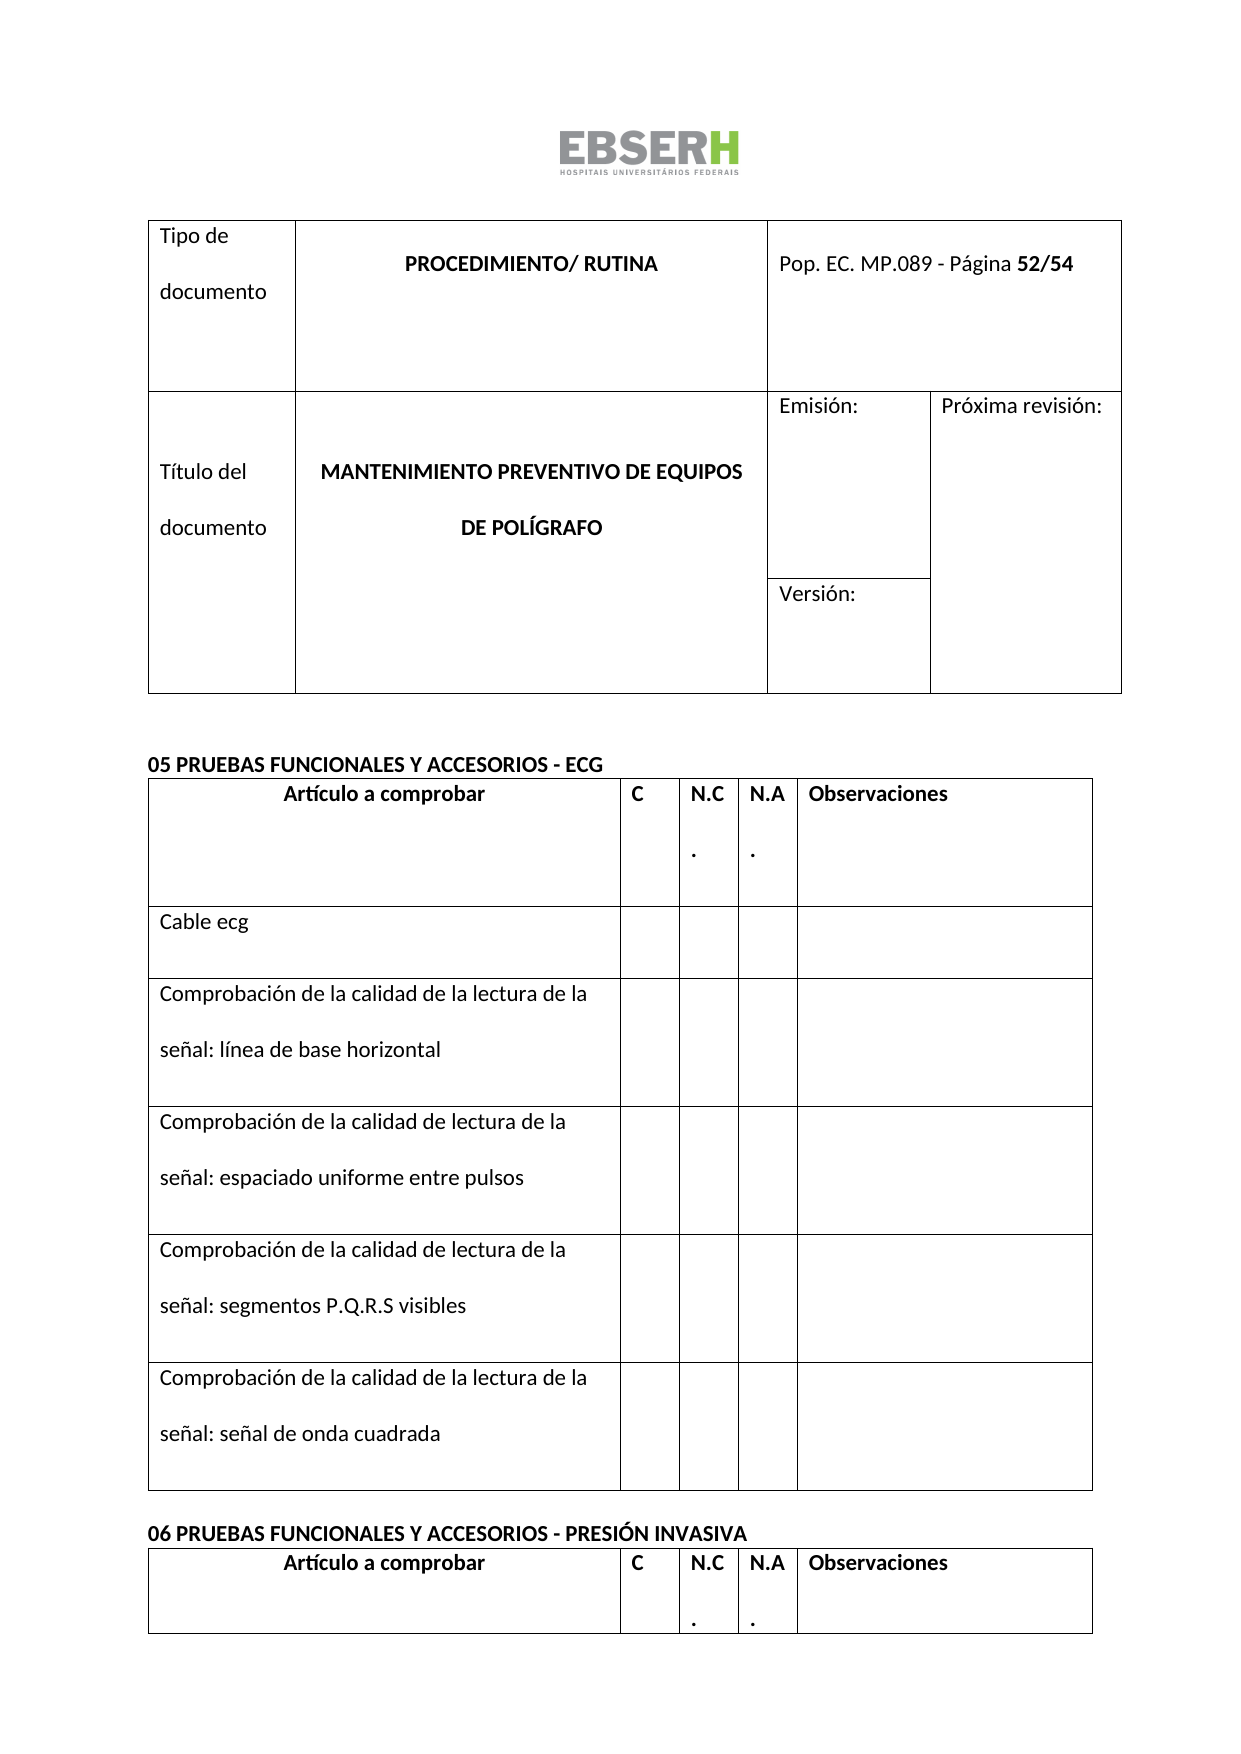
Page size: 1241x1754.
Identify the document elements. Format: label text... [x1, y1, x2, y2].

table_cell [798, 1107, 1092, 1234]
table_cell [621, 1235, 679, 1362]
table_cell Comprobación de la calidad de lectura de la señal: segmentos P.Q.R.S visibles [149, 1235, 620, 1362]
table_header Observaciones [798, 779, 1092, 906]
table_header N.A. [739, 779, 797, 906]
table_cell Comprobación de la calidad de la lectura de la señal: línea de base horizontal [149, 979, 620, 1106]
text 05 PRUEBAS FUNCIONALES Y ACCESORIOS - ECG [148, 750, 1152, 778]
table_cell [680, 907, 738, 978]
table_cell [680, 1235, 738, 1362]
table_cell [680, 979, 738, 1106]
table_cell [739, 979, 797, 1106]
table_cell [680, 1363, 738, 1490]
table_cell Cable ecg [149, 907, 620, 978]
table_cell [798, 907, 1092, 978]
table_header N.C. [680, 779, 738, 906]
table_cell [798, 979, 1092, 1106]
table_header Observaciones [798, 1549, 1092, 1632]
table_cell [739, 1235, 797, 1362]
table_cell [739, 1363, 797, 1490]
table_cell [621, 1363, 679, 1490]
table_cell Comprobación de la calidad de la lectura de la señal: señal de onda cuadrada [149, 1363, 620, 1490]
table_cell [739, 907, 797, 978]
table_header Artículo a comprobar [149, 779, 620, 906]
table_cell [739, 1107, 797, 1234]
table_header N.C. [680, 1549, 738, 1632]
table_cell [798, 1363, 1092, 1490]
table_cell [680, 1107, 738, 1234]
table_cell Comprobación de la calidad de lectura de la señal: espaciado uniforme entre pulsos [149, 1107, 620, 1234]
table_cell [798, 1235, 1092, 1362]
table_header N.A. [739, 1549, 797, 1632]
table_header C [621, 1549, 679, 1632]
table_cell [621, 979, 679, 1106]
table_cell [621, 1107, 679, 1234]
picture [558, 130, 741, 175]
table_cell [621, 907, 679, 978]
table_header C [621, 779, 679, 906]
table_header Artículo a comprobar [149, 1549, 620, 1632]
text 06 PRUEBAS FUNCIONALES Y ACCESORIOS - PRESIÓN INVASIVA [148, 1519, 1152, 1547]
